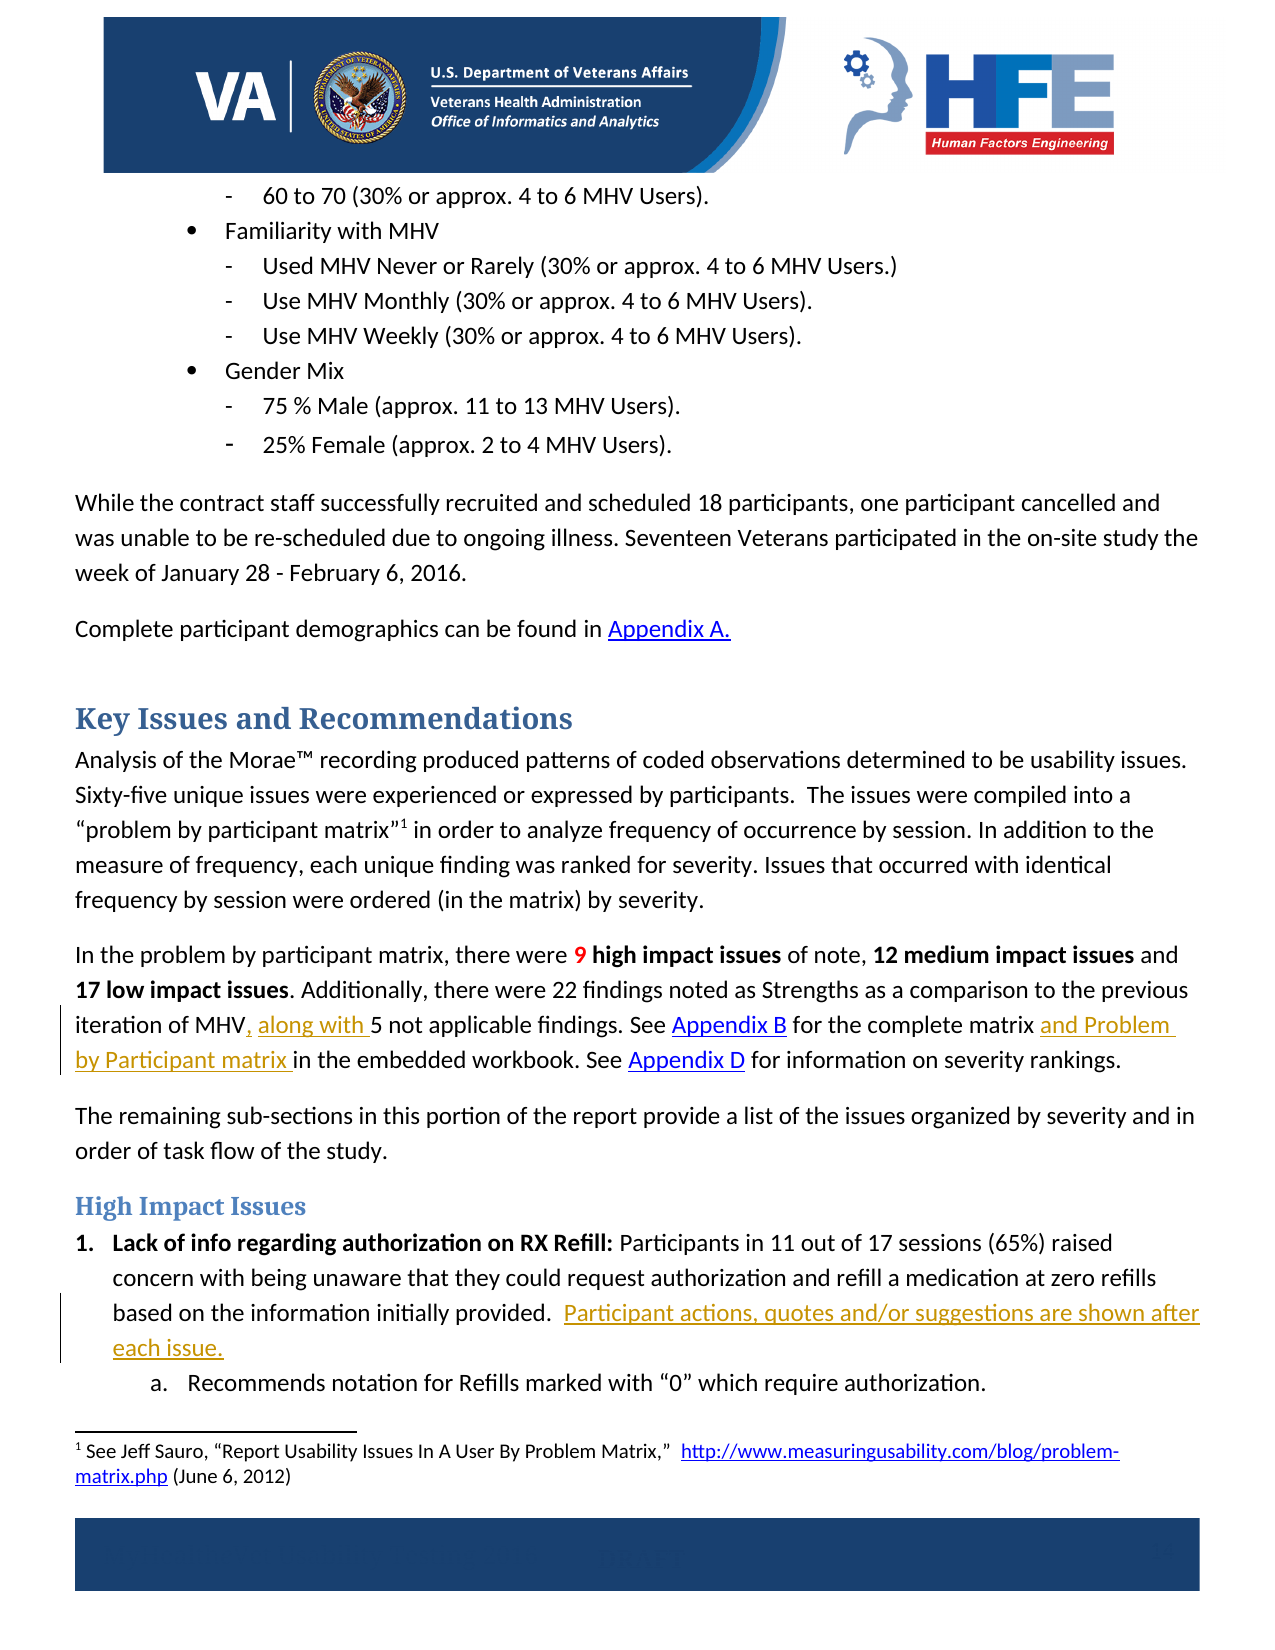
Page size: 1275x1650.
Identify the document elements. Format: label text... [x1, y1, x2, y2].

list Familiarity with MHV [187, 216, 1200, 246]
list Gender Mix [187, 356, 1200, 386]
picture [103, 17, 1227, 173]
text In the problem by participant matrix, there were 9 high impact issues of note, 12 medium impact issues and 17 low impact issues. Additionally, there were 22 findings noted as Strengths as a comparison to the previous iteration of MHV 5 not applicable findings. See Appendix B for the complete matrix in the embedded workbook. See Appendix D for information on severity rankings. [75, 939, 1200, 1075]
text Analysis of the Morae™ recording produced patterns of coded observations determined to be usability issues. Sixty-five unique issues were experienced or expressed by participants. The issues were compiled into a “problem by participant matrix” in order to analyze frequency of occurrence by session. In addition to the measure of frequency, each unique finding was ranked for severity. Issues that occurred with identical frequency by session were ordered (in the matrix) by severity. [75, 744, 1200, 914]
list 75 % Male (approx. 11 to 13 MHV Users). [225, 391, 1200, 421]
list Use MHV Weekly (30% or approx. 4 to 6 MHV Users). [225, 321, 1200, 351]
text The remaining sub-sections in this portion of the report provide a list of the issues organized by severity and in order of task flow of the study. [75, 1100, 1200, 1166]
list 25% Female (approx. 2 to 4 MHV Users). [225, 426, 1200, 461]
subtitle Key Issues and Recommendations [75, 698, 1200, 738]
list Used MHV Never or Rarely (30% or approx. 4 to 6 MHV Users.) [225, 251, 1200, 281]
list Recommends notation for Refills marked with “0” which require authorization. [150, 1367, 1200, 1397]
text While the contract staff successfully recruited and scheduled 18 participants, one participant cancelled and was unable to be re-scheduled due to ongoing illness. Seventeen Veterans participated in the on-site study the week of January 28 - February 6, 2016. [75, 487, 1200, 588]
text Complete participant demographics can be found in Appendix A. [75, 613, 1200, 644]
subtitle High Impact Issues [75, 1191, 1200, 1222]
list 60 to 70 (30% or approx. 4 to 6 MHV Users). [225, 181, 1200, 211]
picture [75, 1518, 1200, 1591]
list Use MHV Monthly (30% or approx. 4 to 6 MHV Users). [225, 286, 1200, 316]
list Lack of info regarding authorization on RX Refill: Participants in 11 out of 17 sessions (65%) raised concern with being unaware that they could request authorization and refill a medication at zero refills based on the information initially provided. [75, 1227, 1200, 1362]
